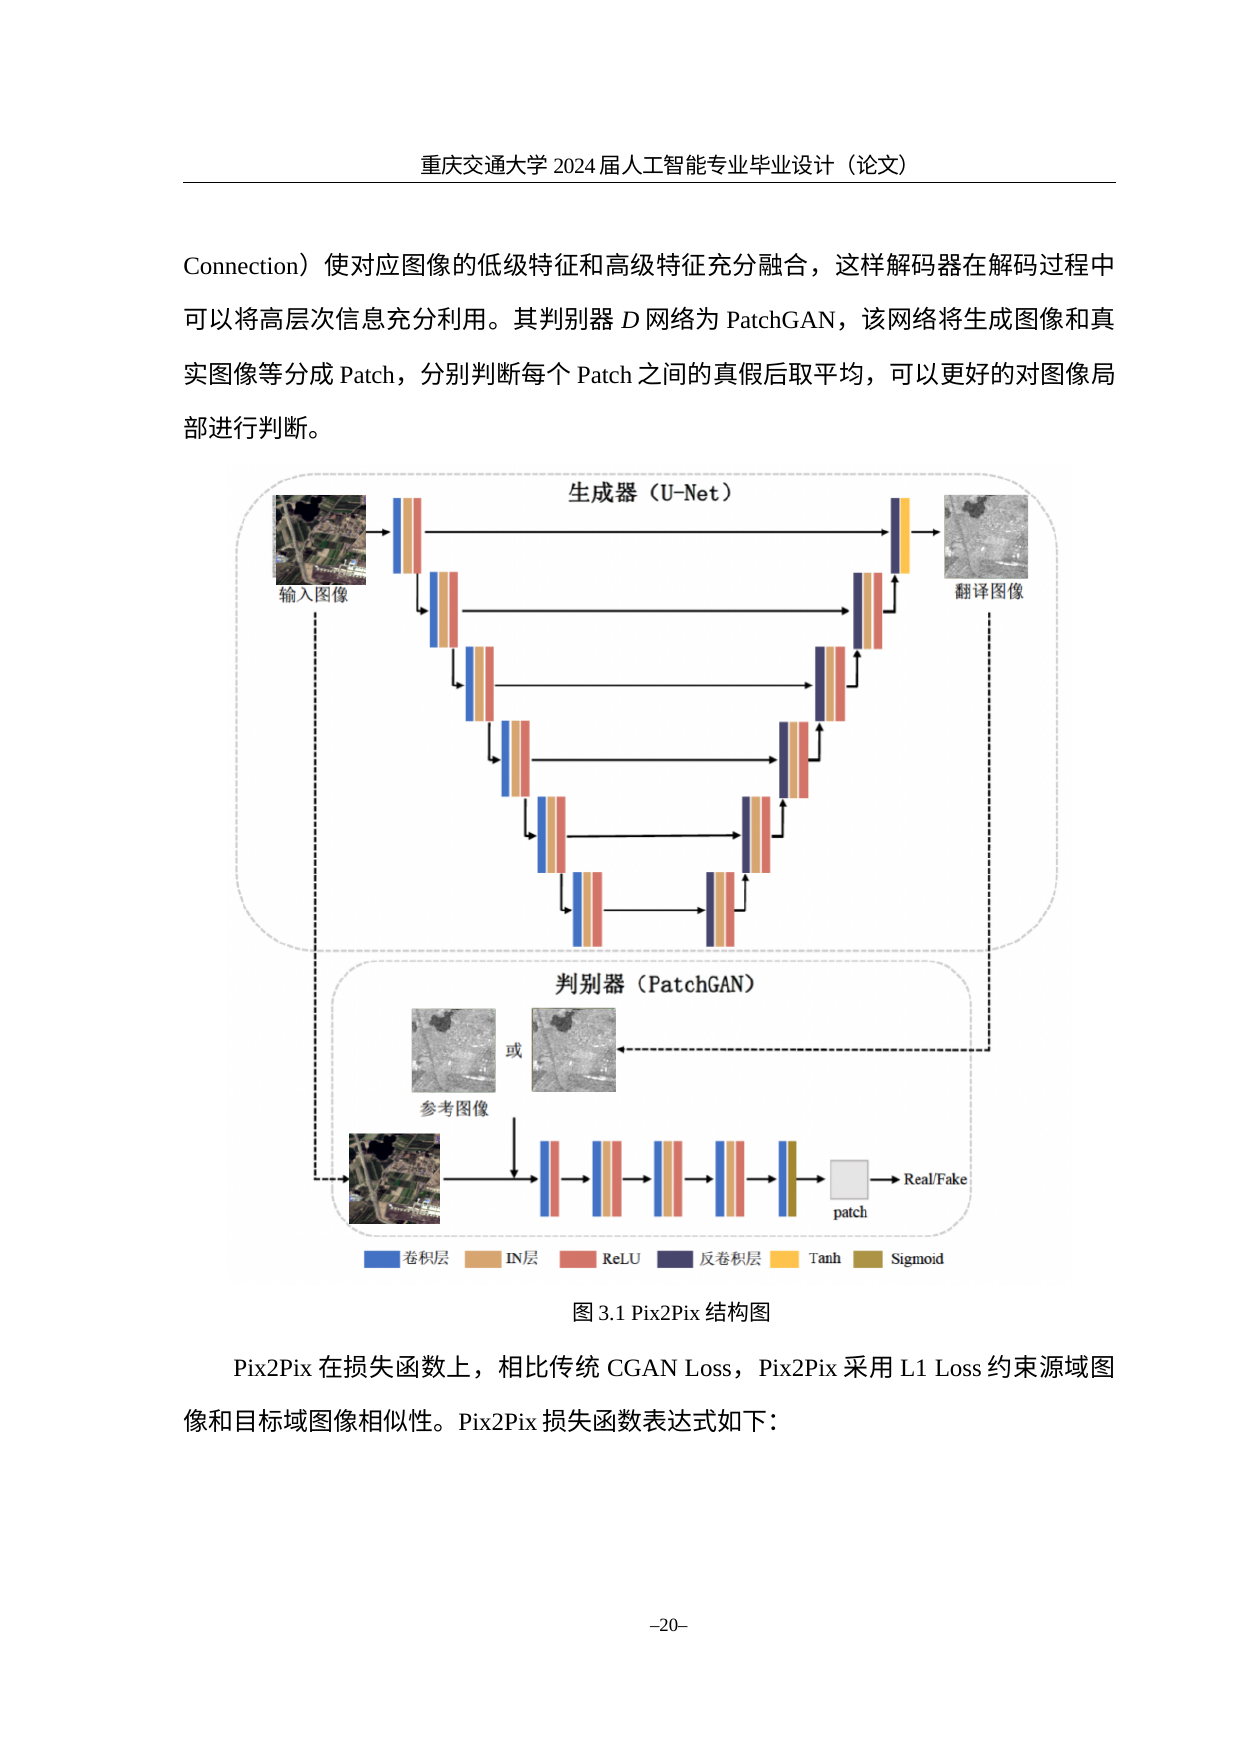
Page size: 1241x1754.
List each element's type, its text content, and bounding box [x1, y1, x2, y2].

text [183, 246, 1116, 445]
picture [226, 463, 1073, 1288]
text Pix2Pix在损失函数上，相比传统CGAN Loss，Pix2Pix采用L1 Loss约束源域图像和目标域图像相似性。Pix2Pix损失函数表达式如下： [183, 1347, 1116, 1438]
text 图3.1 Pix2Pix 结构图 [183, 1295, 1116, 1327]
